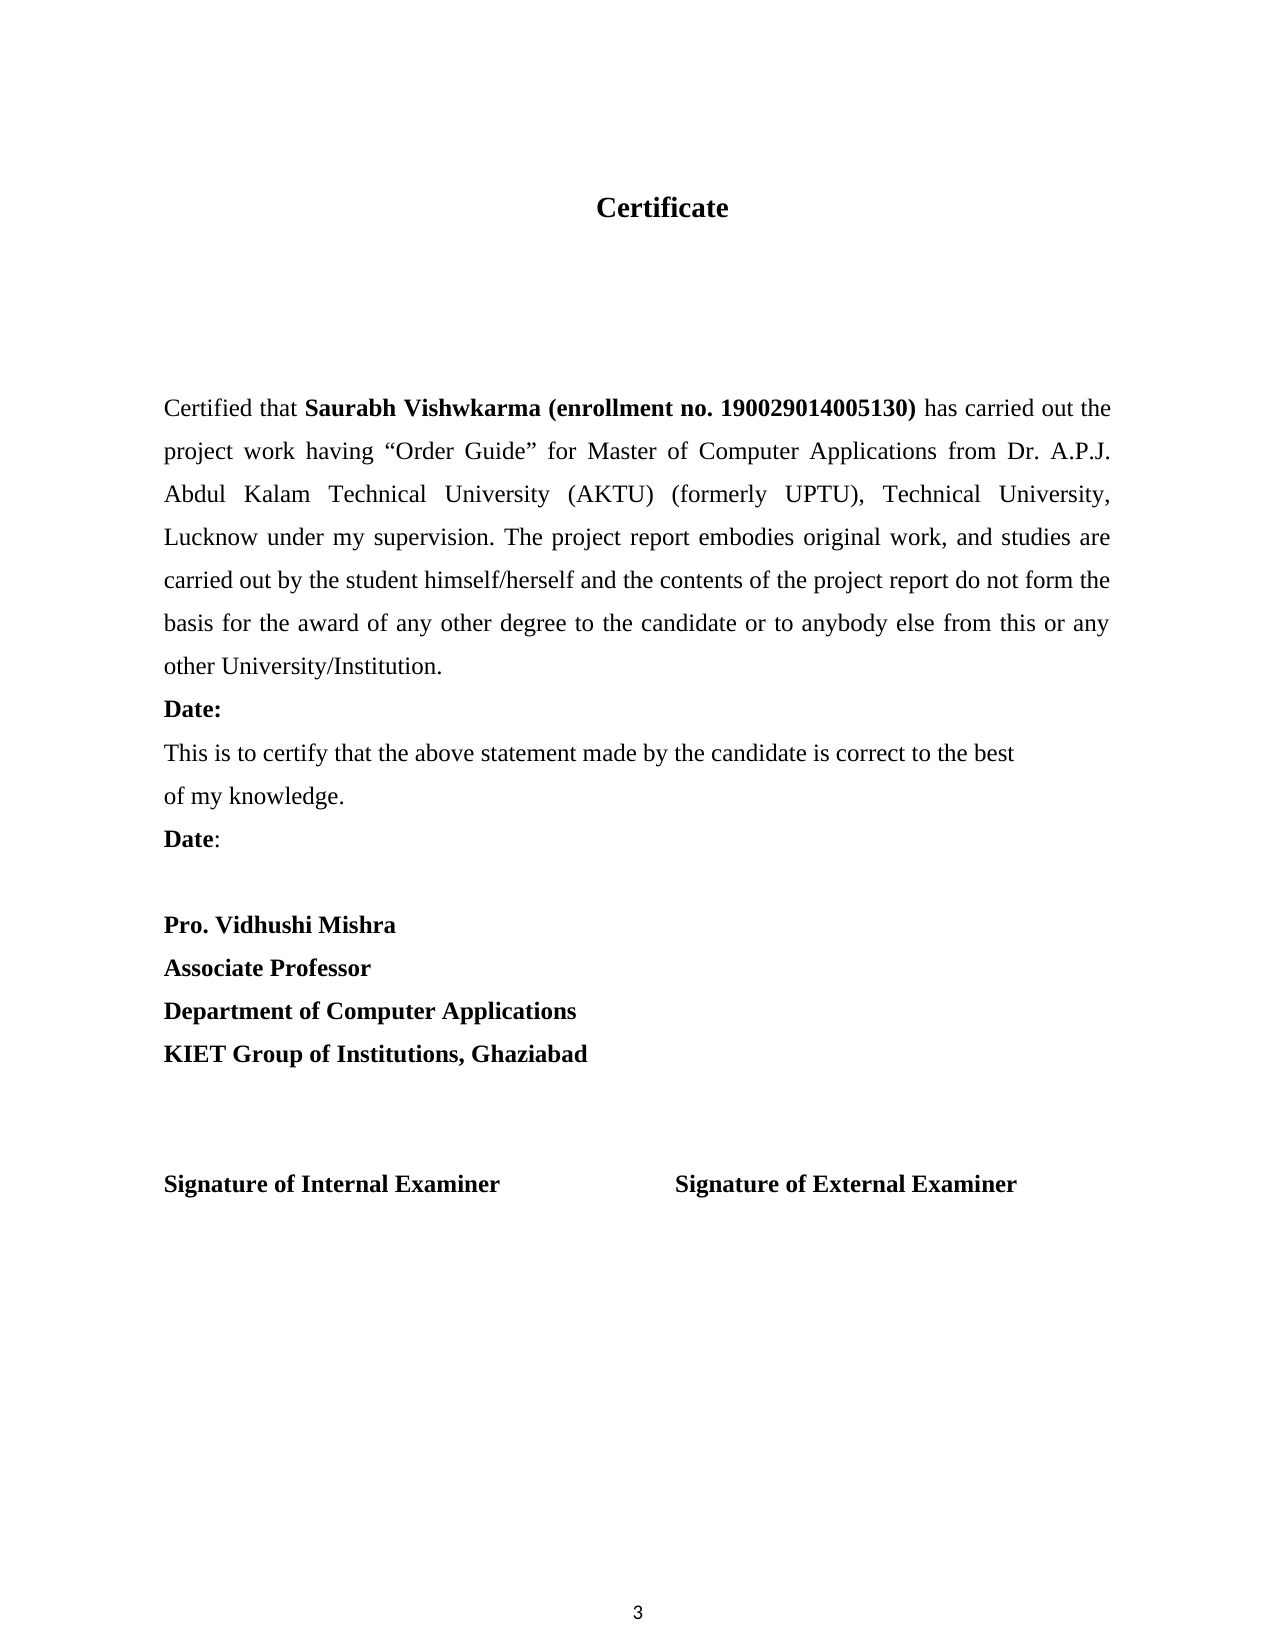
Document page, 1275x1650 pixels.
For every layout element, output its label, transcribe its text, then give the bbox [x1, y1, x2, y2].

text KIET Group of Institutions, Ghaziabad [163, 1039, 1135, 1068]
text Signature of Internal Examiner Signature of External Examiner [163, 1169, 1164, 1198]
text Date: [163, 824, 1111, 853]
text Date: [163, 694, 1111, 723]
text This is to certify that the above statement made by the candidate is correct to the best [163, 738, 1111, 766]
text Certificate [75, 190, 1111, 223]
text Pro. Vidhushi Mishra [163, 910, 1135, 939]
text of my knowledge. [163, 781, 1111, 809]
text Department of Computer Applications [163, 996, 1135, 1025]
text Associate Professor [163, 953, 1135, 982]
text Certified that Saurabh Vishwkarma (enrollment no. 190029014005130) has carried out the project work having “Order Guide” for Master of Computer Applications from Dr. A.P.J. Abdul Kalam Technical University (AKTU) (formerly UPTU), Technical University, Lucknow under my supervision. The project report embodies original work, and studies are carried out by the student himself/herself and the contents of the project report do not form the basis for the award of any other degree to the candidate or to anybody else from this or any other University/Institution. [163, 393, 1111, 680]
